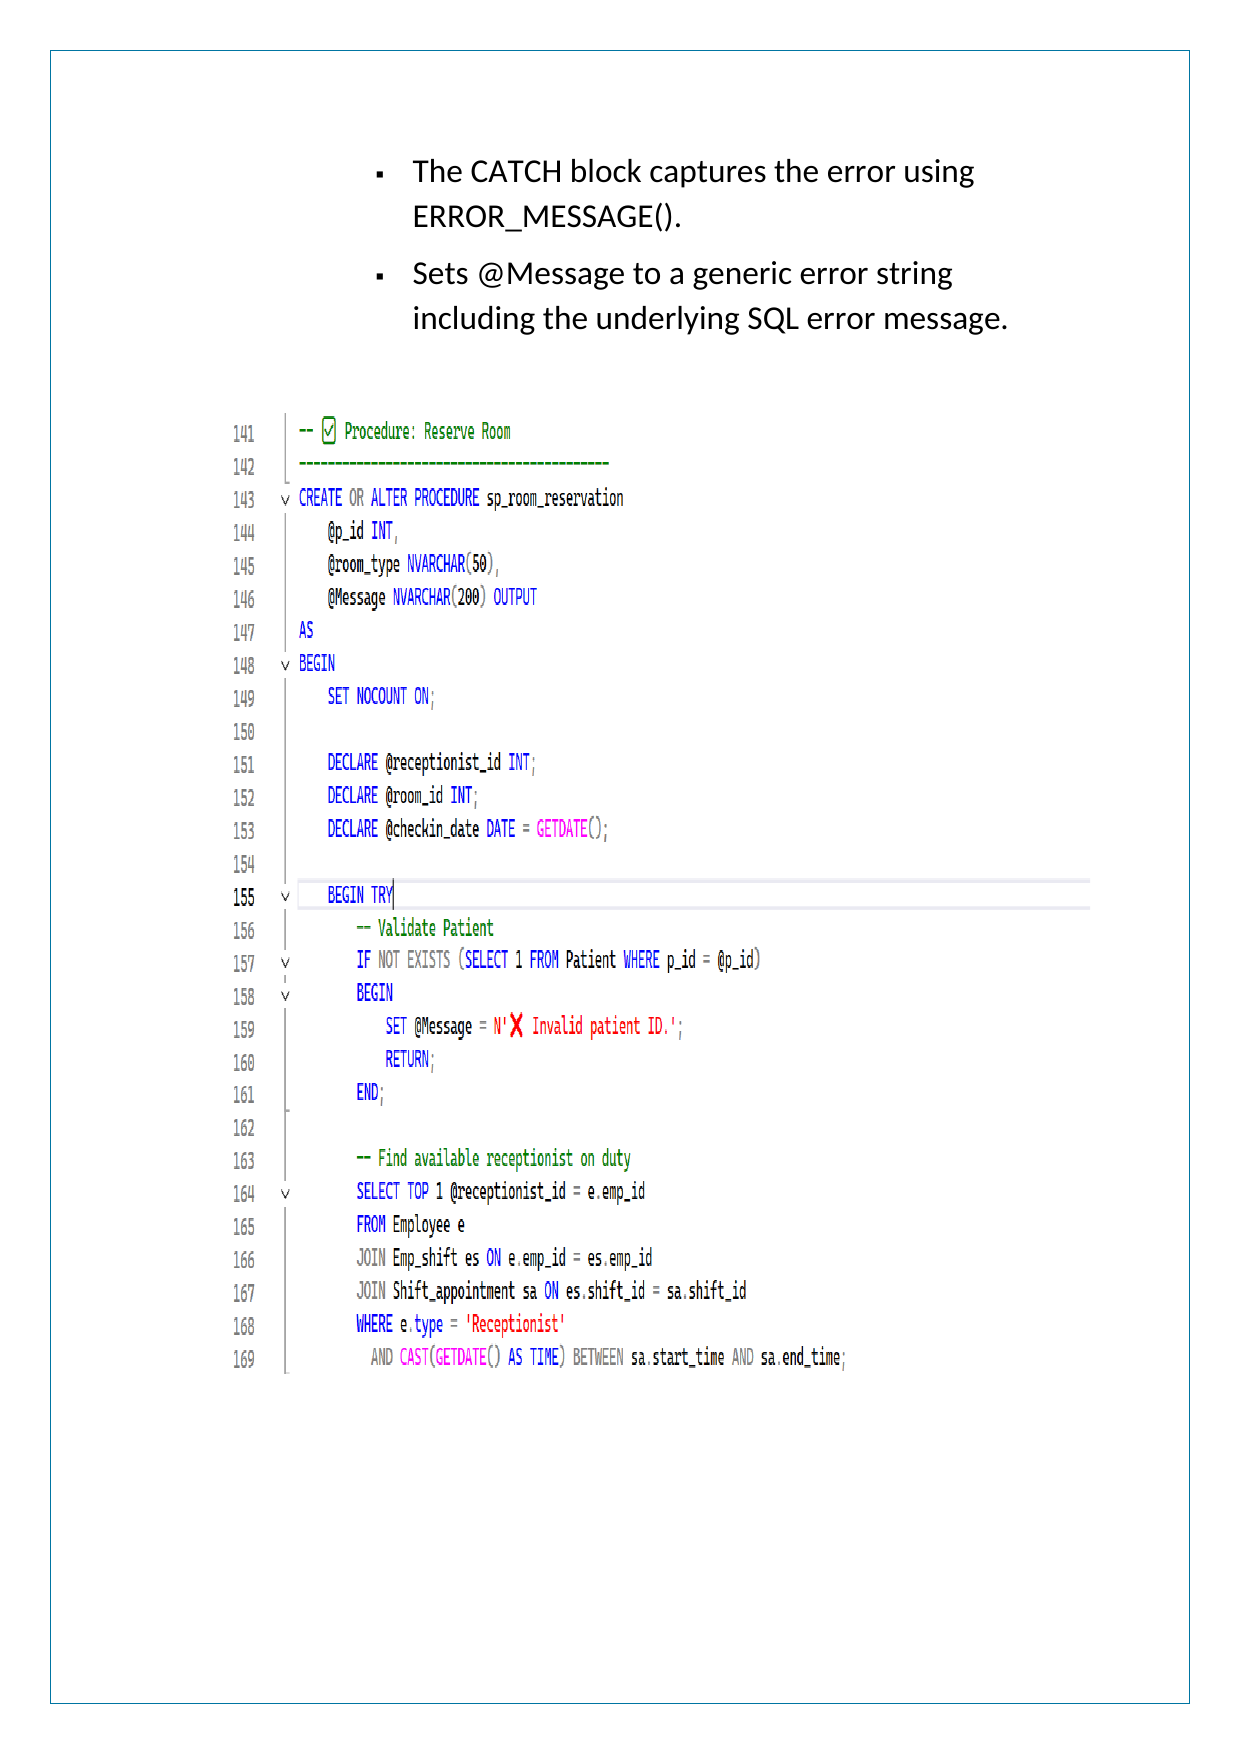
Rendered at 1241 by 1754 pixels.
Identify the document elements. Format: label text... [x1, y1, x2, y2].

list Sets @Message to a generic error string including the underlying SQL error message. [375, 252, 1053, 338]
picture [225, 411, 1091, 1374]
list The CATCH block captures the error using ERROR_MESSAGE(). [375, 150, 1053, 236]
